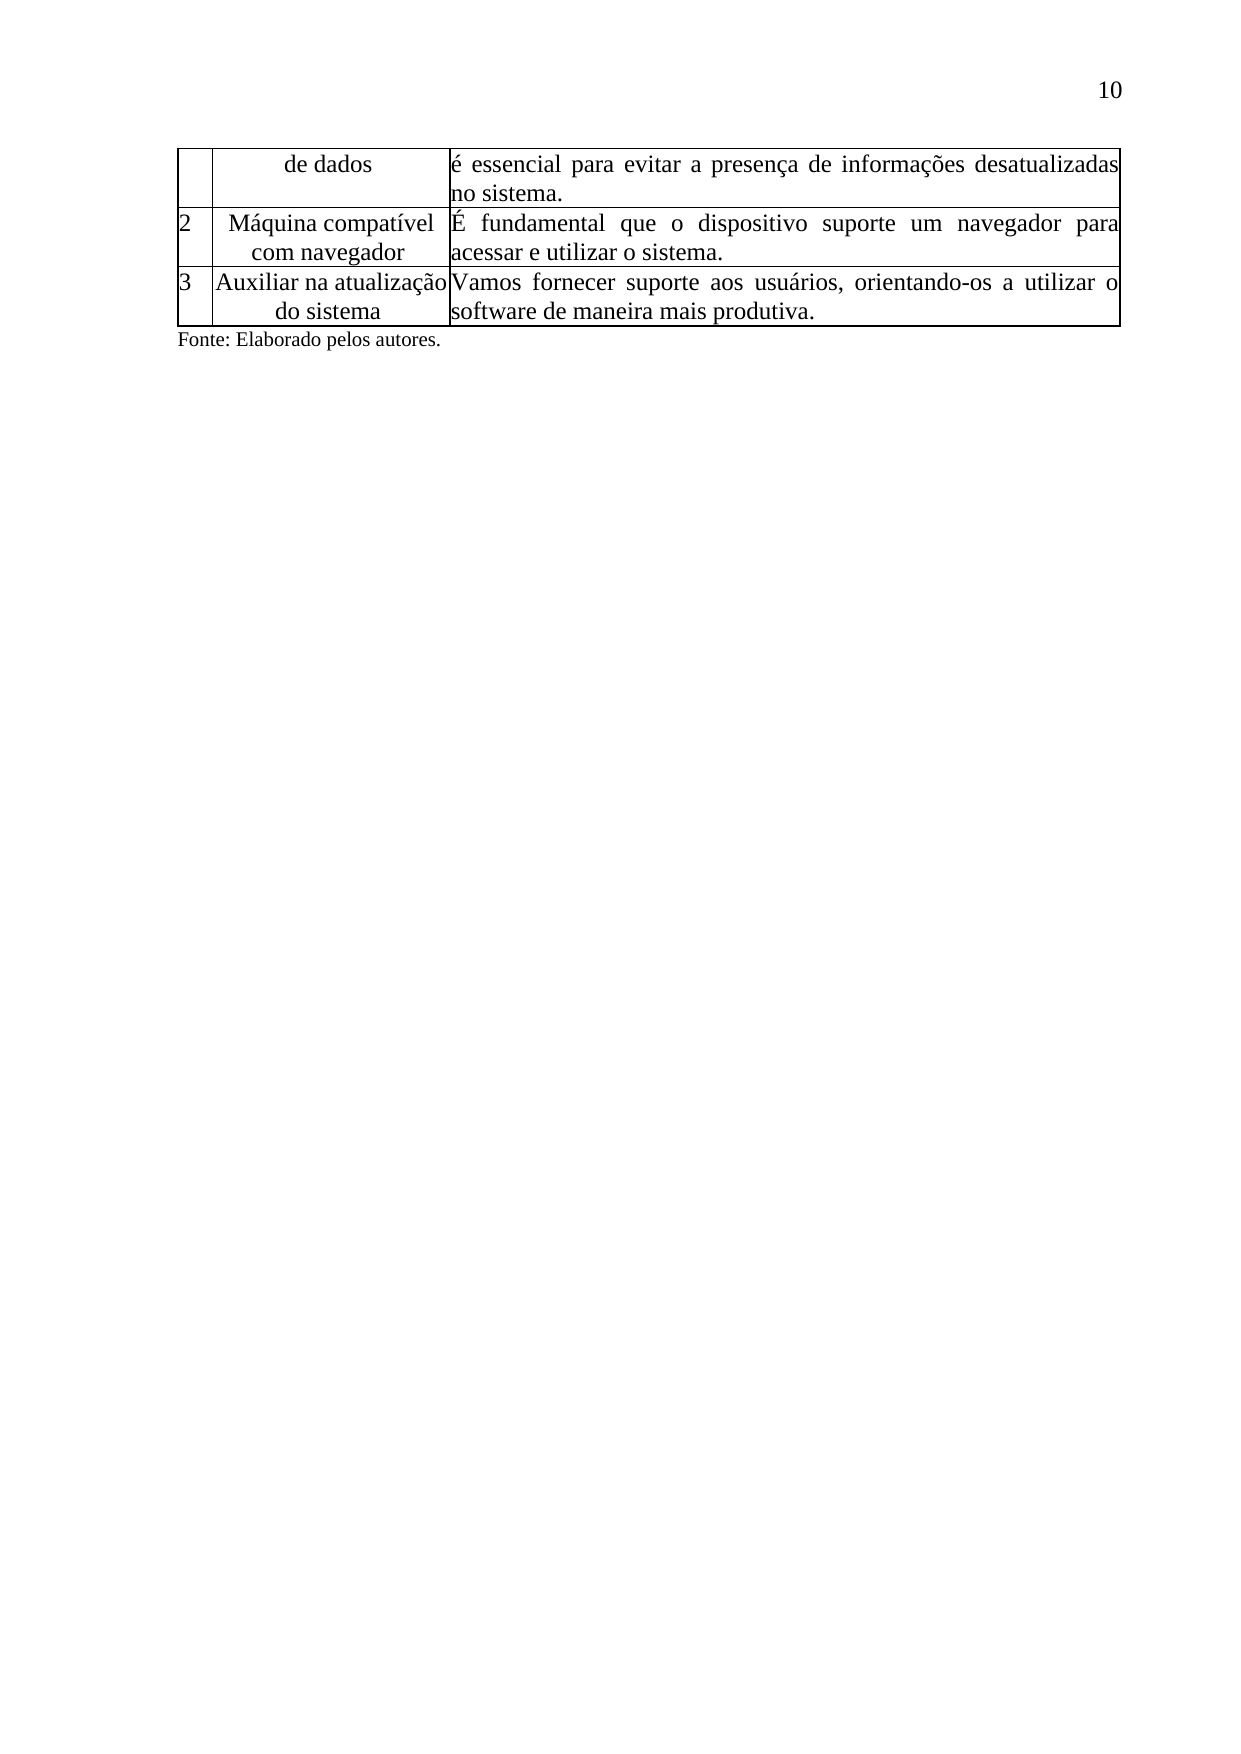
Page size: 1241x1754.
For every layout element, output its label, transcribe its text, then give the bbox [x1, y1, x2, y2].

table_cell 1 [179, 149, 212, 207]
table_cell 3 [179, 267, 212, 325]
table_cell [451, 149, 1119, 207]
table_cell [213, 149, 449, 207]
table_cell 2 [179, 208, 212, 266]
table_cell Vamos fornecer suporte aos usuários, orientando-os a utilizar o software de maneira mais produtiva. [451, 267, 1119, 325]
table_cell Auxiliar na atualização do sistema [213, 267, 449, 325]
table_cell Máquina compatível com navegador [213, 208, 449, 266]
table_cell É fundamental que o dispositivo suporte um navegador para acessar e utilizar o sistema. [451, 208, 1119, 266]
text Fonte: Elaborado pelos autores. [177, 326, 1122, 351]
